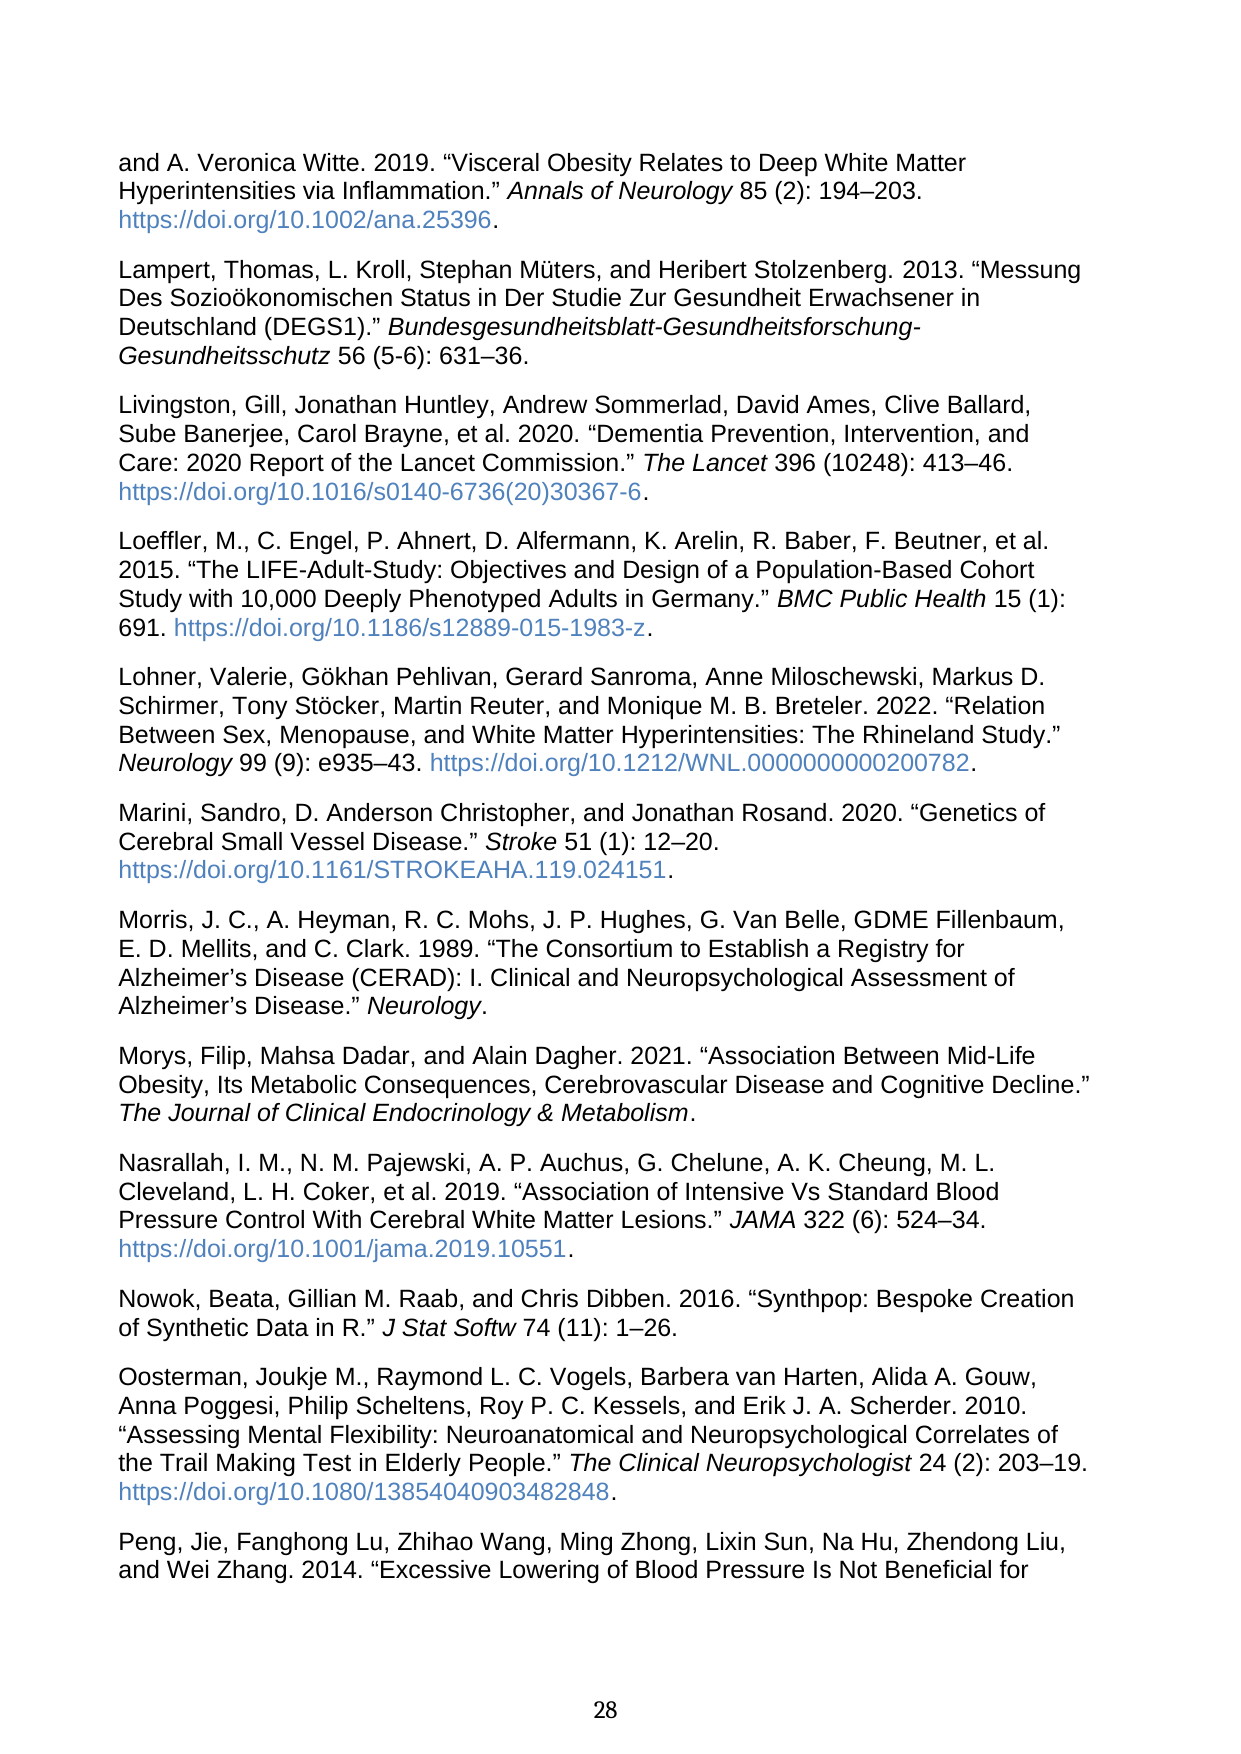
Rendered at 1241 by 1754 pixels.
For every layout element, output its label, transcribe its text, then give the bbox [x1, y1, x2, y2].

text Livingston, Gill, Jonathan Huntley, Andrew Sommerlad, David Ames, Clive Ballard, Sube Banerjee, Carol Brayne, et al. 2020. “Dementia Prevention, Intervention, and Care: 2020 Report of the Lancet Commission.” The Lancet 396 (10248): 413–46. https://doi.org/10.1016/s0140-6736(20)30367-6. [118, 391, 1093, 506]
text Marini, Sandro, D. Anderson Christopher, and Jonathan Rosand. 2020. “Genetics of Cerebral Small Vessel Disease.” Stroke 51 (1): 12–20. https://doi.org/10.1161/STROKEAHA.119.024151. [118, 798, 1093, 884]
text Oosterman, Joukje M., Raymond L. C. Vogels, Barbera van Harten, Alida A. Gouw, Anna Poggesi, Philip Scheltens, Roy P. C. Kessels, and Erik J. A. Scherder. 2010. “Assessing Mental Flexibility: Neuroanatomical and Neuropsychological Correlates of the Trail Making Test in Elderly People.” The Clinical Neuropsychologist 24 (2): 203–19. https://doi.org/10.1080/13854040903482848. [118, 1362, 1093, 1506]
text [118, 148, 1093, 234]
text Morris, J. C., A. Heyman, R. C. Mohs, J. P. Hughes, G. Van Belle, GDME Fillenbaum, E. D. Mellits, and C. Clark. 1989. “The Consortium to Establish a Registry for Alzheimer’s Disease (CERAD): I. Clinical and Neuropsychological Assessment of Alzheimer’s Disease.” Neurology. [118, 905, 1093, 1020]
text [118, 1527, 1093, 1584]
text Lohner, Valerie, Gökhan Pehlivan, Gerard Sanroma, Anne Miloschewski, Markus D. Schirmer, Tony Stöcker, Martin Reuter, and Monique M. B. Breteler. 2022. “Relation Between Sex, Menopause, and White Matter Hyperintensities: The Rhineland Study.” Neurology 99 (9): e935–43. https://doi.org/10.1212/WNL.0000000000200782. [118, 662, 1093, 777]
text Nowok, Beata, Gillian M. Raab, and Chris Dibben. 2016. “Synthpop: Bespoke Creation of Synthetic Data in R.” J Stat Softw 74 (11): 1–26. [118, 1284, 1093, 1341]
text Lampert, Thomas, L. Kroll, Stephan Müters, and Heribert Stolzenberg. 2013. “Messung Des Sozioökonomischen Status in Der Studie Zur Gesundheit Erwachsener in Deutschland (DEGS1).” Bundesgesundheitsblatt-Gesundheitsforschung-Gesundheitsschutz 56 (5-6): 631–36. [118, 255, 1093, 370]
text Morys, Filip, Mahsa Dadar, and Alain Dagher. 2021. “Association Between Mid-Life Obesity, Its Metabolic Consequences, Cerebrovascular Disease and Cognitive Decline.” The Journal of Clinical Endocrinology & Metabolism. [118, 1041, 1093, 1127]
text Nasrallah, I. M., N. M. Pajewski, A. P. Auchus, G. Chelune, A. K. Cheung, M. L. Cleveland, L. H. Coker, et al. 2019. “Association of Intensive Vs Standard Blood Pressure Control With Cerebral White Matter Lesions.” JAMA 322 (6): 524–34. https://doi.org/10.1001/jama.2019.10551. [118, 1148, 1093, 1263]
text Loeffler, M., C. Engel, P. Ahnert, D. Alfermann, K. Arelin, R. Baber, F. Beutner, et al. 2015. “The LIFE-Adult-Study: Objectives and Design of a Population-Based Cohort Study with 10,000 Deeply Phenotyped Adults in Germany.” BMC Public Health 15 (1): 691. https://doi.org/10.1186/s12889-015-1983-z. [118, 526, 1093, 641]
